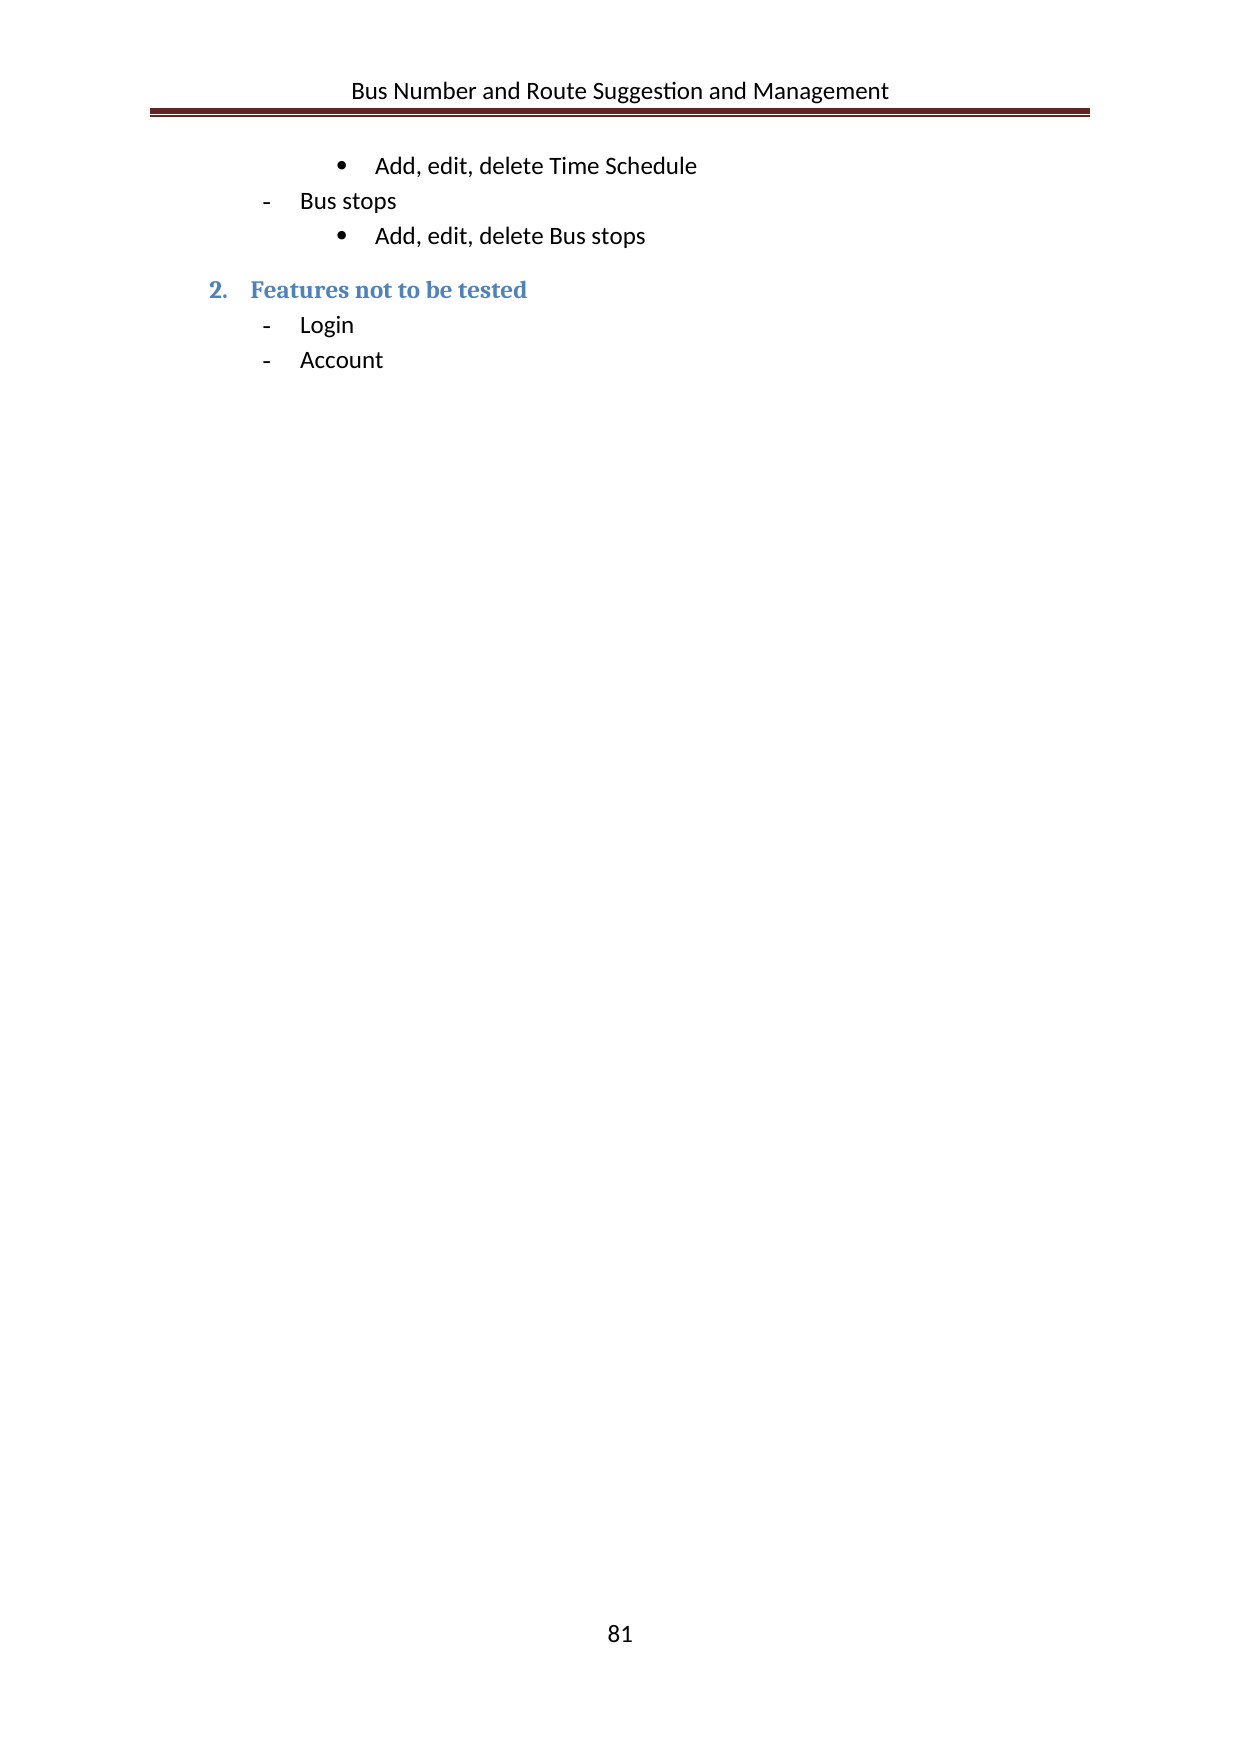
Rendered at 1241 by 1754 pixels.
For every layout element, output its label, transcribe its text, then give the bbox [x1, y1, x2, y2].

list Bus stops [262, 185, 1090, 216]
list Account [262, 344, 1090, 374]
list Add, edit, delete Bus stops [337, 220, 1090, 251]
list Login [262, 309, 1090, 339]
list Add, edit, delete Time Schedule [337, 150, 1090, 181]
subtitle Features not to be tested [209, 276, 1090, 304]
